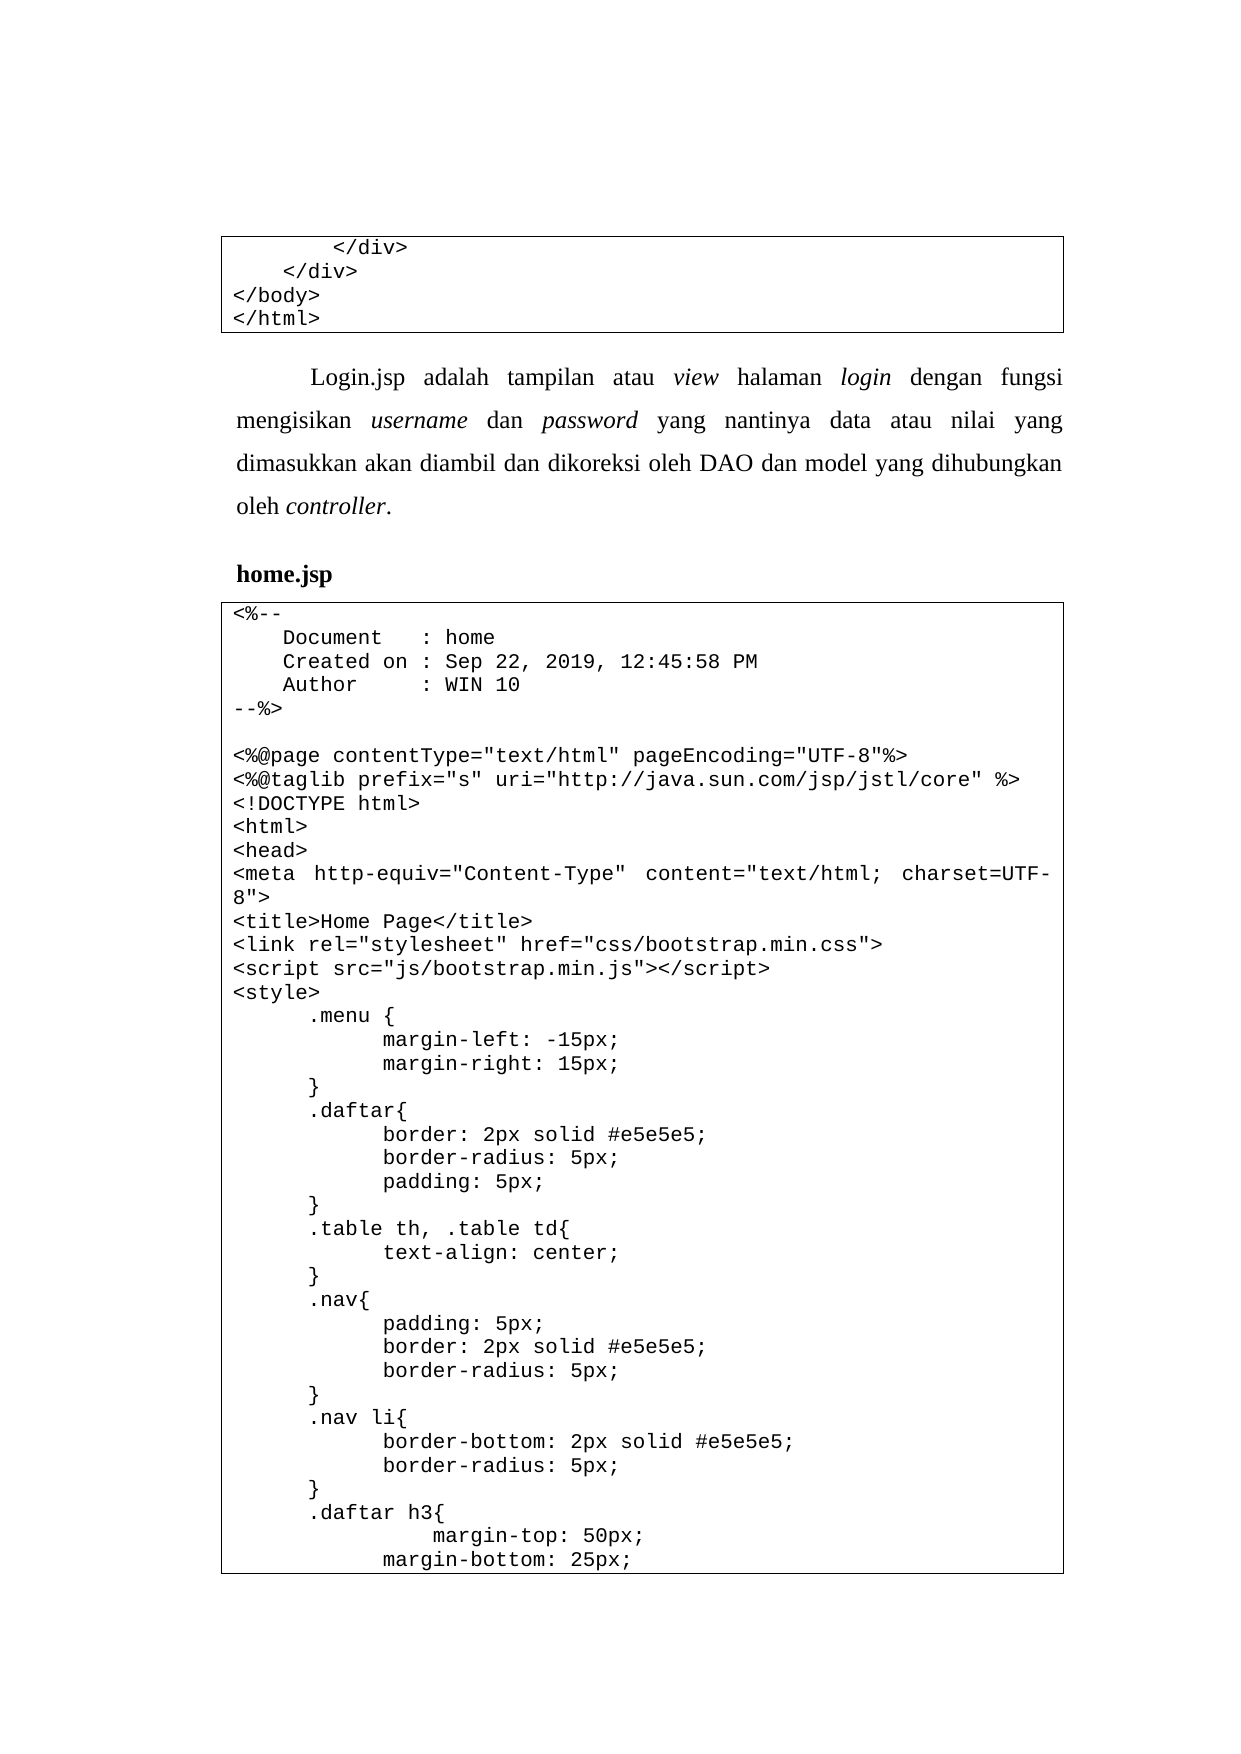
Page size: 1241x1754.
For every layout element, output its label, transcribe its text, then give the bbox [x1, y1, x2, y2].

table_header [222, 603, 1063, 1573]
text Login.jsp adalah tampilan atau view halaman login dengan fungsi mengisikan username dan password yang nantinya data atau nilai yang dimasukkan akan diambil dan dikoreksi oleh DAO dan model yang dihubungkan oleh controller. [236, 362, 1063, 520]
text home.jsp [236, 559, 1063, 588]
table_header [222, 237, 1063, 332]
